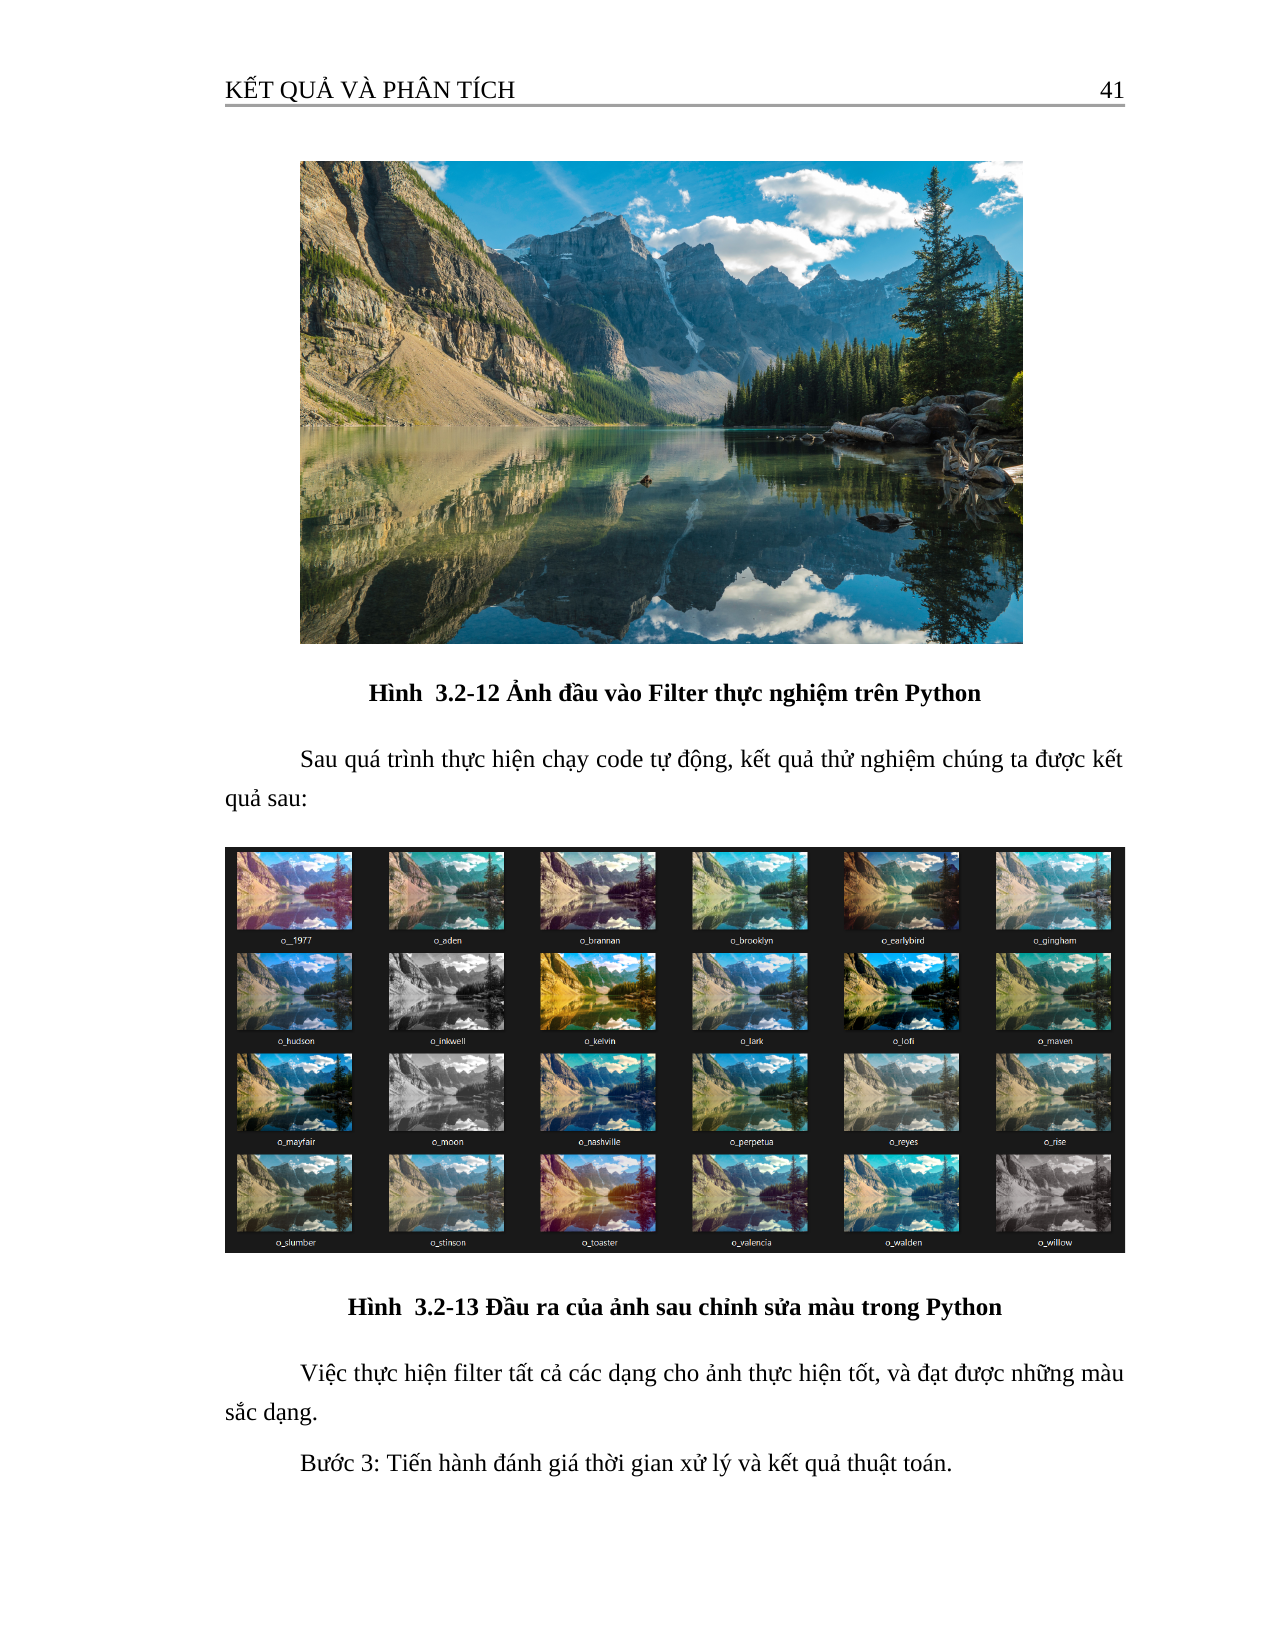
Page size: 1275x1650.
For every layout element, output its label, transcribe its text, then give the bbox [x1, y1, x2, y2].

picture [478, 640, 493, 644]
picture [225, 847, 1125, 1253]
text Bước 3: Tiến hành đánh giá thời gian xử lý và kết quả thuật toán. [225, 1448, 1125, 1477]
text Việc thực hiện filter tất cả các dạng cho ảnh thực hiện tốt, và đạt được những màu sắc dạng. [225, 1358, 1125, 1425]
text Sau quá trình thực hiện chạy code tự động, kết quả thử nghiệm chúng ta được kết quả sau: [225, 744, 1125, 812]
picture [300, 161, 1023, 644]
picture [680, 161, 691, 168]
picture [660, 161, 670, 168]
